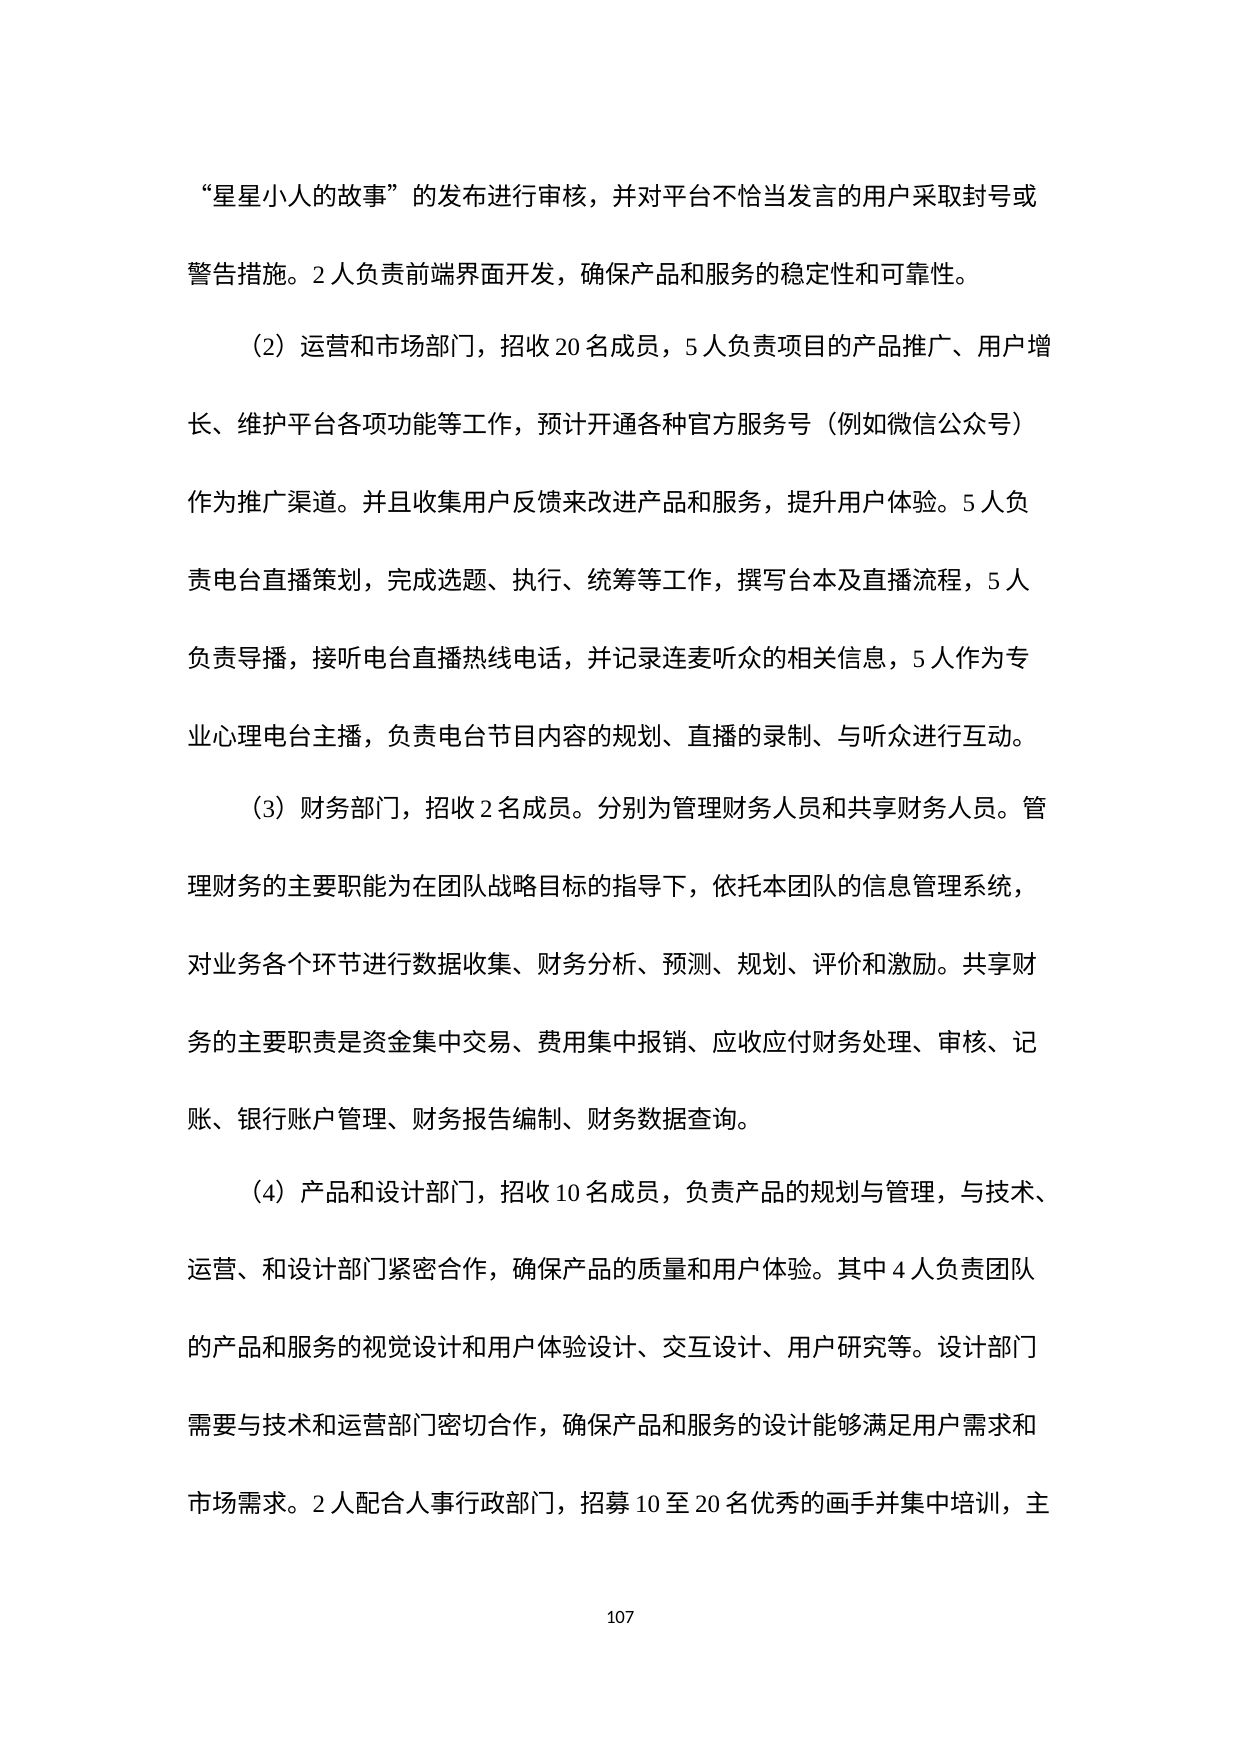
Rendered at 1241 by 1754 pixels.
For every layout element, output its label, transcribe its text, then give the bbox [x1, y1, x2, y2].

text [187, 162, 1053, 305]
text （3）财务部门，招收2名成员。分别为管理财务人员和共享财务人员。管理财务的主要职能为在团队战略目标的指导下，依托本团队的信息管理系统，对业务各个环节进行数据收集、财务分析、预测、规划、评价和激励。共享财务的主要职责是资金集中交易、费用集中报销、应收应付财务处理、审核、记账、银行账户管理、财务报告编制、财务数据查询。 [187, 774, 1053, 1151]
text （2）运营和市场部门，招收20名成员，5人负责项目的产品推广、用户增长、维护平台各项功能等工作，预计开通各种官方服务号（例如微信公众号）作为推广渠道。并且收集用户反馈来改进产品和服务，提升用户体验。5人负责电台直播策划，完成选题、执行、统筹等工作，撰写台本及直播流程，5人负责导播，接听电台直播热线电话，并记录连麦听众的相关信息，5人作为专业心理电台主播，负责电台节目内容的规划、直播的录制、与听众进行互动。 [187, 312, 1053, 767]
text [187, 1158, 1053, 1534]
